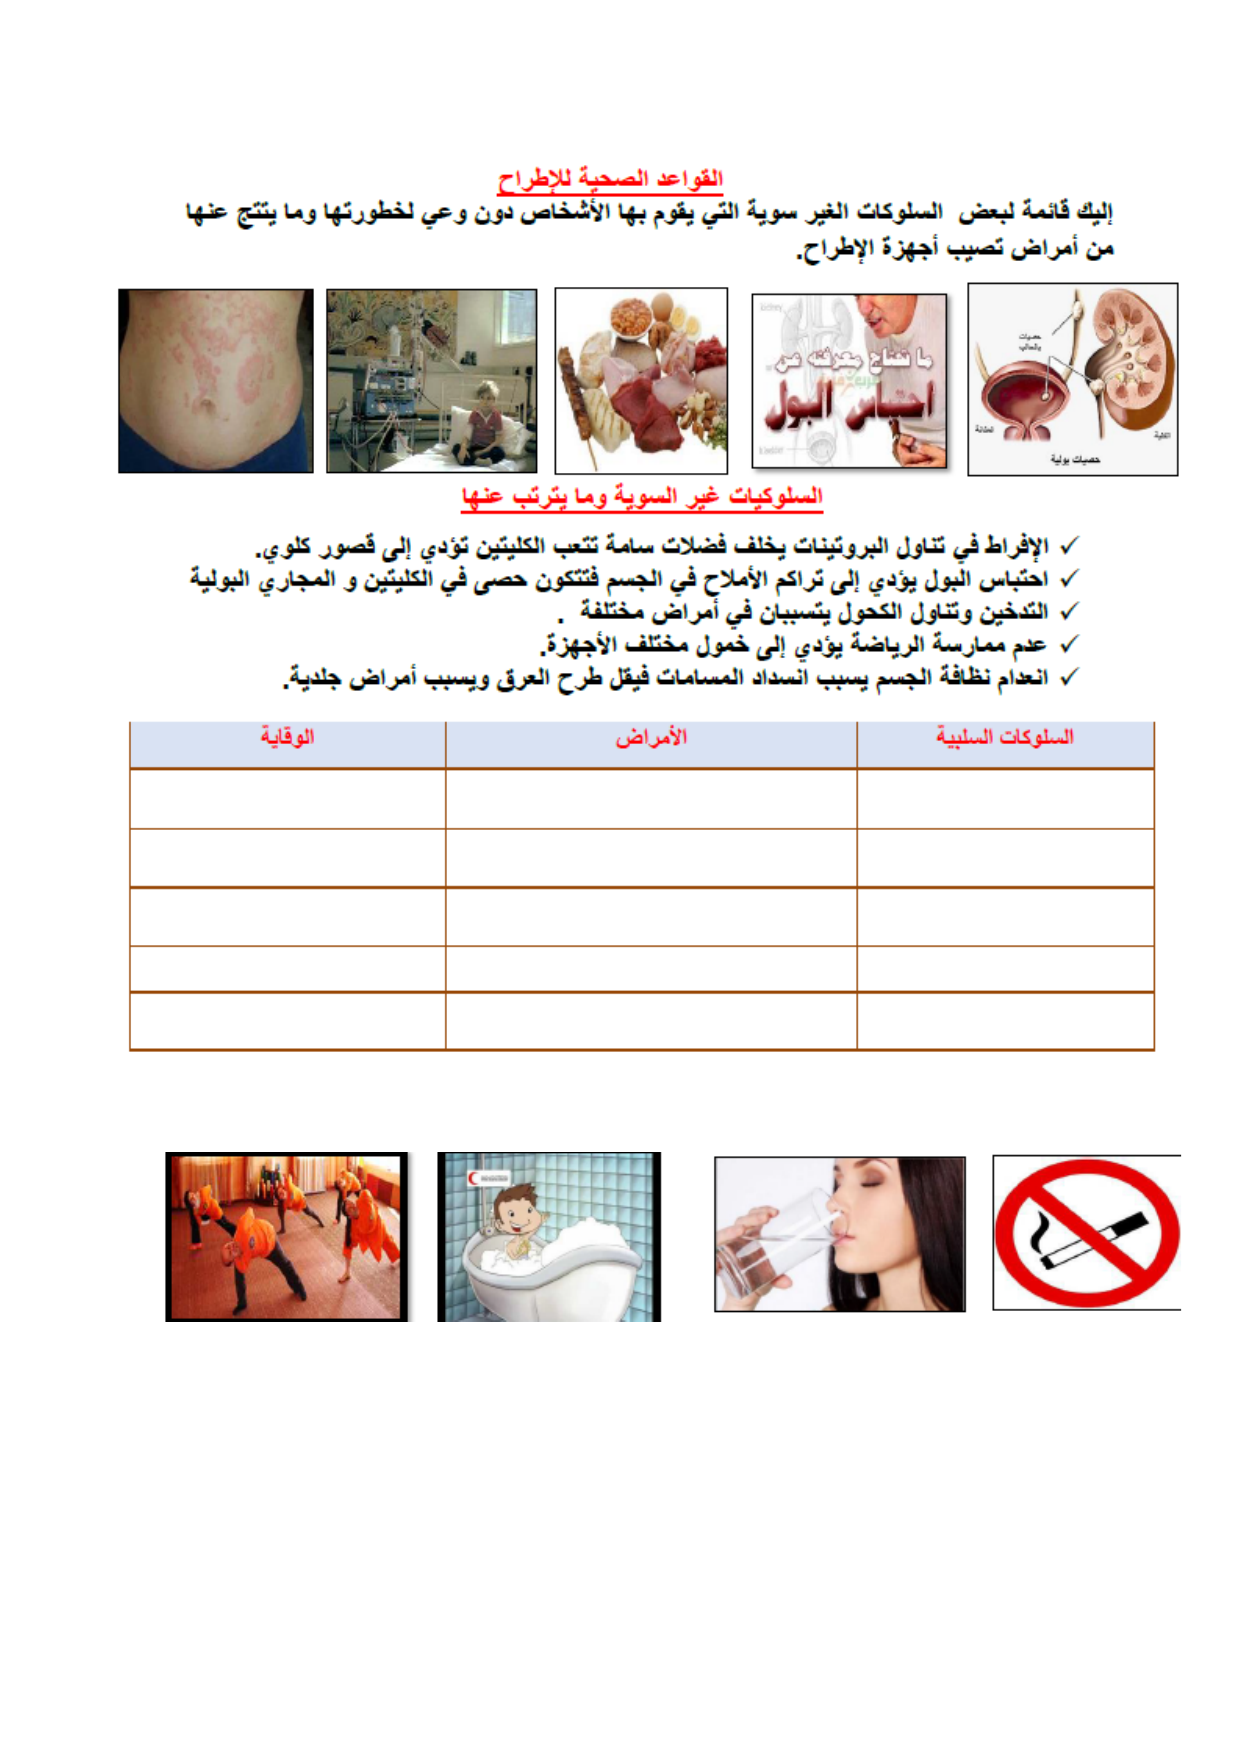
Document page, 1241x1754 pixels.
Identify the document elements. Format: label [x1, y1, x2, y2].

picture [161, 1152, 1182, 1322]
picture [106, 150, 1182, 1066]
